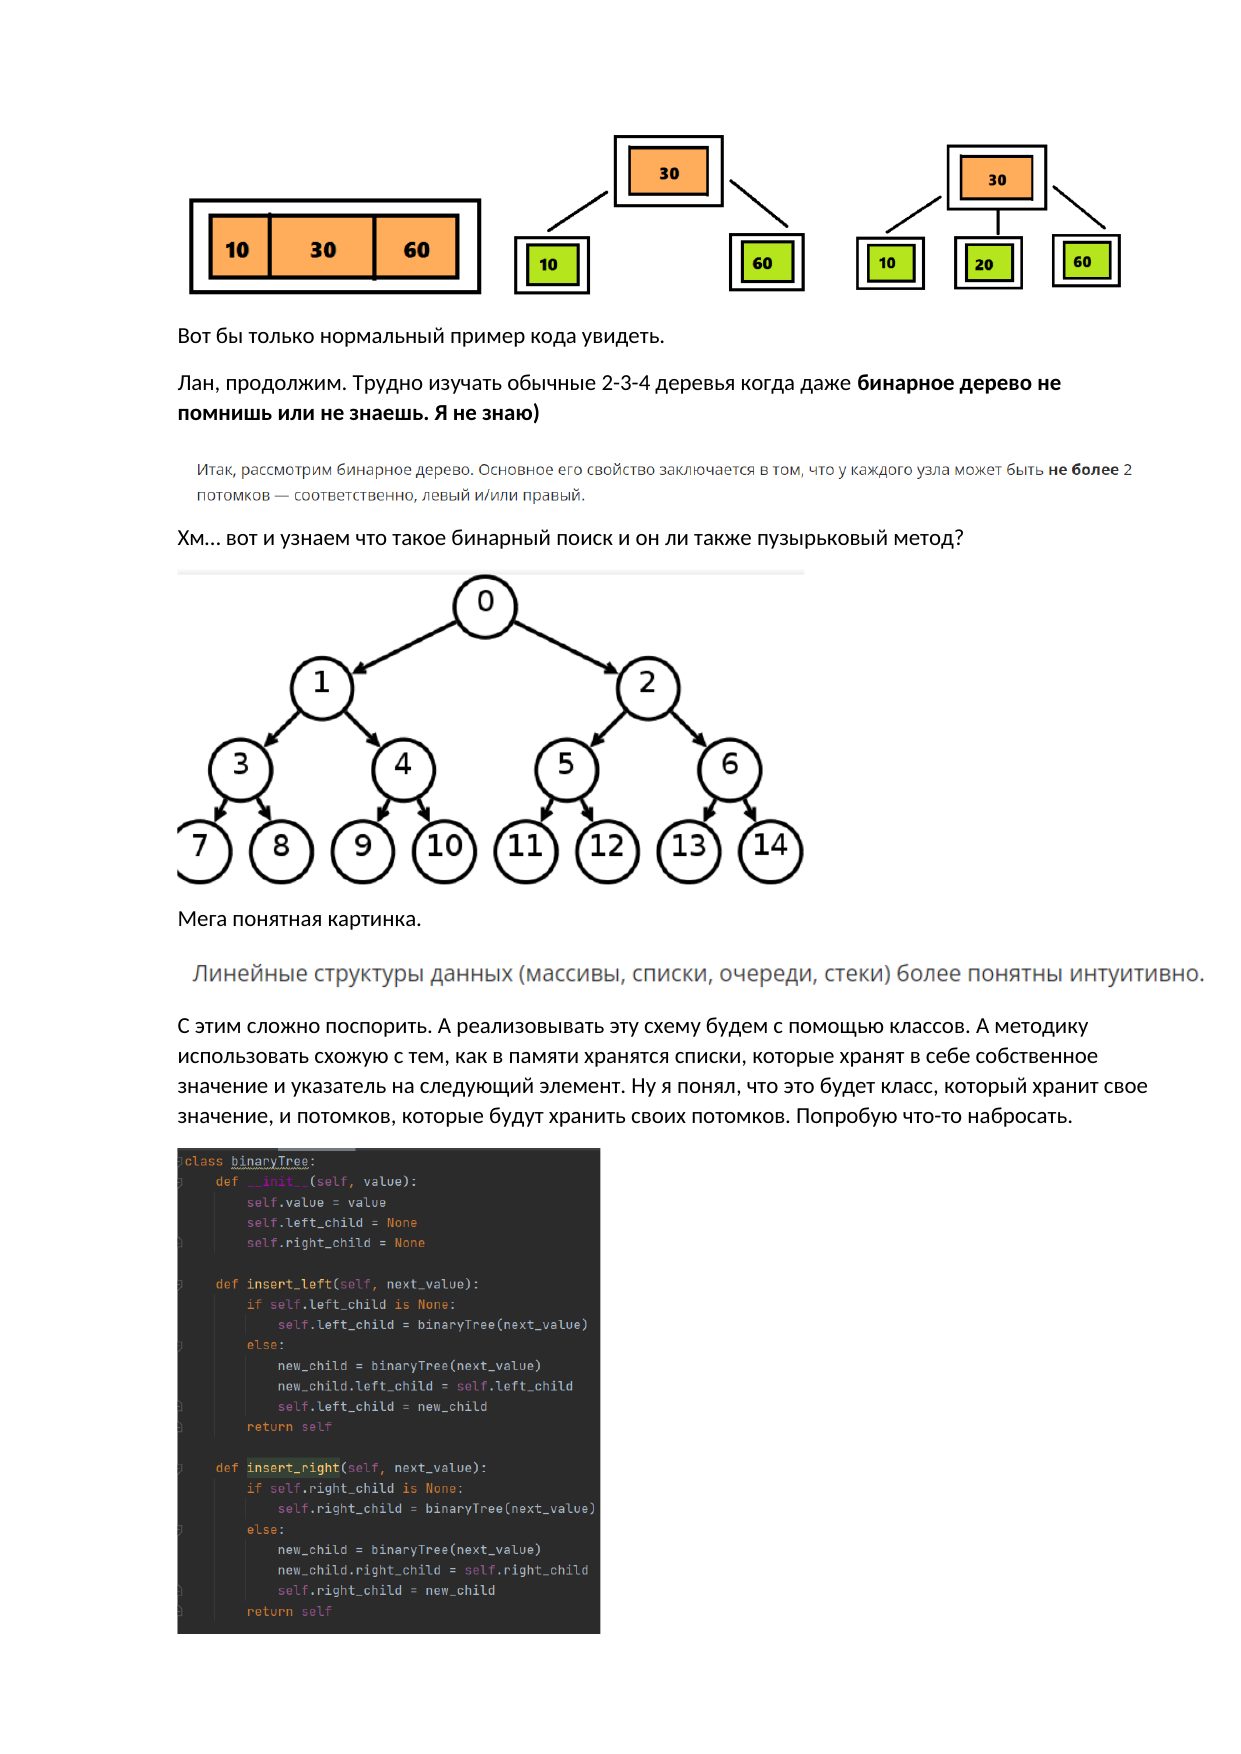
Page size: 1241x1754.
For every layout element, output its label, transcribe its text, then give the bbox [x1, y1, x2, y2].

picture [177, 1148, 601, 1634]
picture [498, 120, 819, 302]
text Хм… вот и узнаем что такое бинарный поиск и он ли также пузырьковый метод? [177, 523, 1152, 551]
picture [177, 444, 1152, 504]
text Мега понятная картинка. [177, 904, 1152, 932]
text С этим сложно поспорить. А реализовывать эту схему будем с помощью классов. А методику использовать схожую с тем, как в памяти хранятся списки, которые хранят в себе собственное значение и указатель на следующий элемент. Ну я понял, что это будет класс, который хранит свое значение, и потомков, которые будут хранить своих потомков. Попробую что-то набросать. [177, 1011, 1152, 1130]
text Лан, продолжим. Трудно изучать обычные 2-3-4 деревья когда даже бинарное дерево не помнишь или не знаешь. Я не знаю) [177, 368, 1152, 426]
picture [177, 182, 494, 302]
text Вот бы только нормальный пример кода увидеть. [177, 321, 1152, 349]
picture [177, 569, 805, 885]
picture [177, 950, 1212, 993]
picture [823, 118, 1146, 302]
